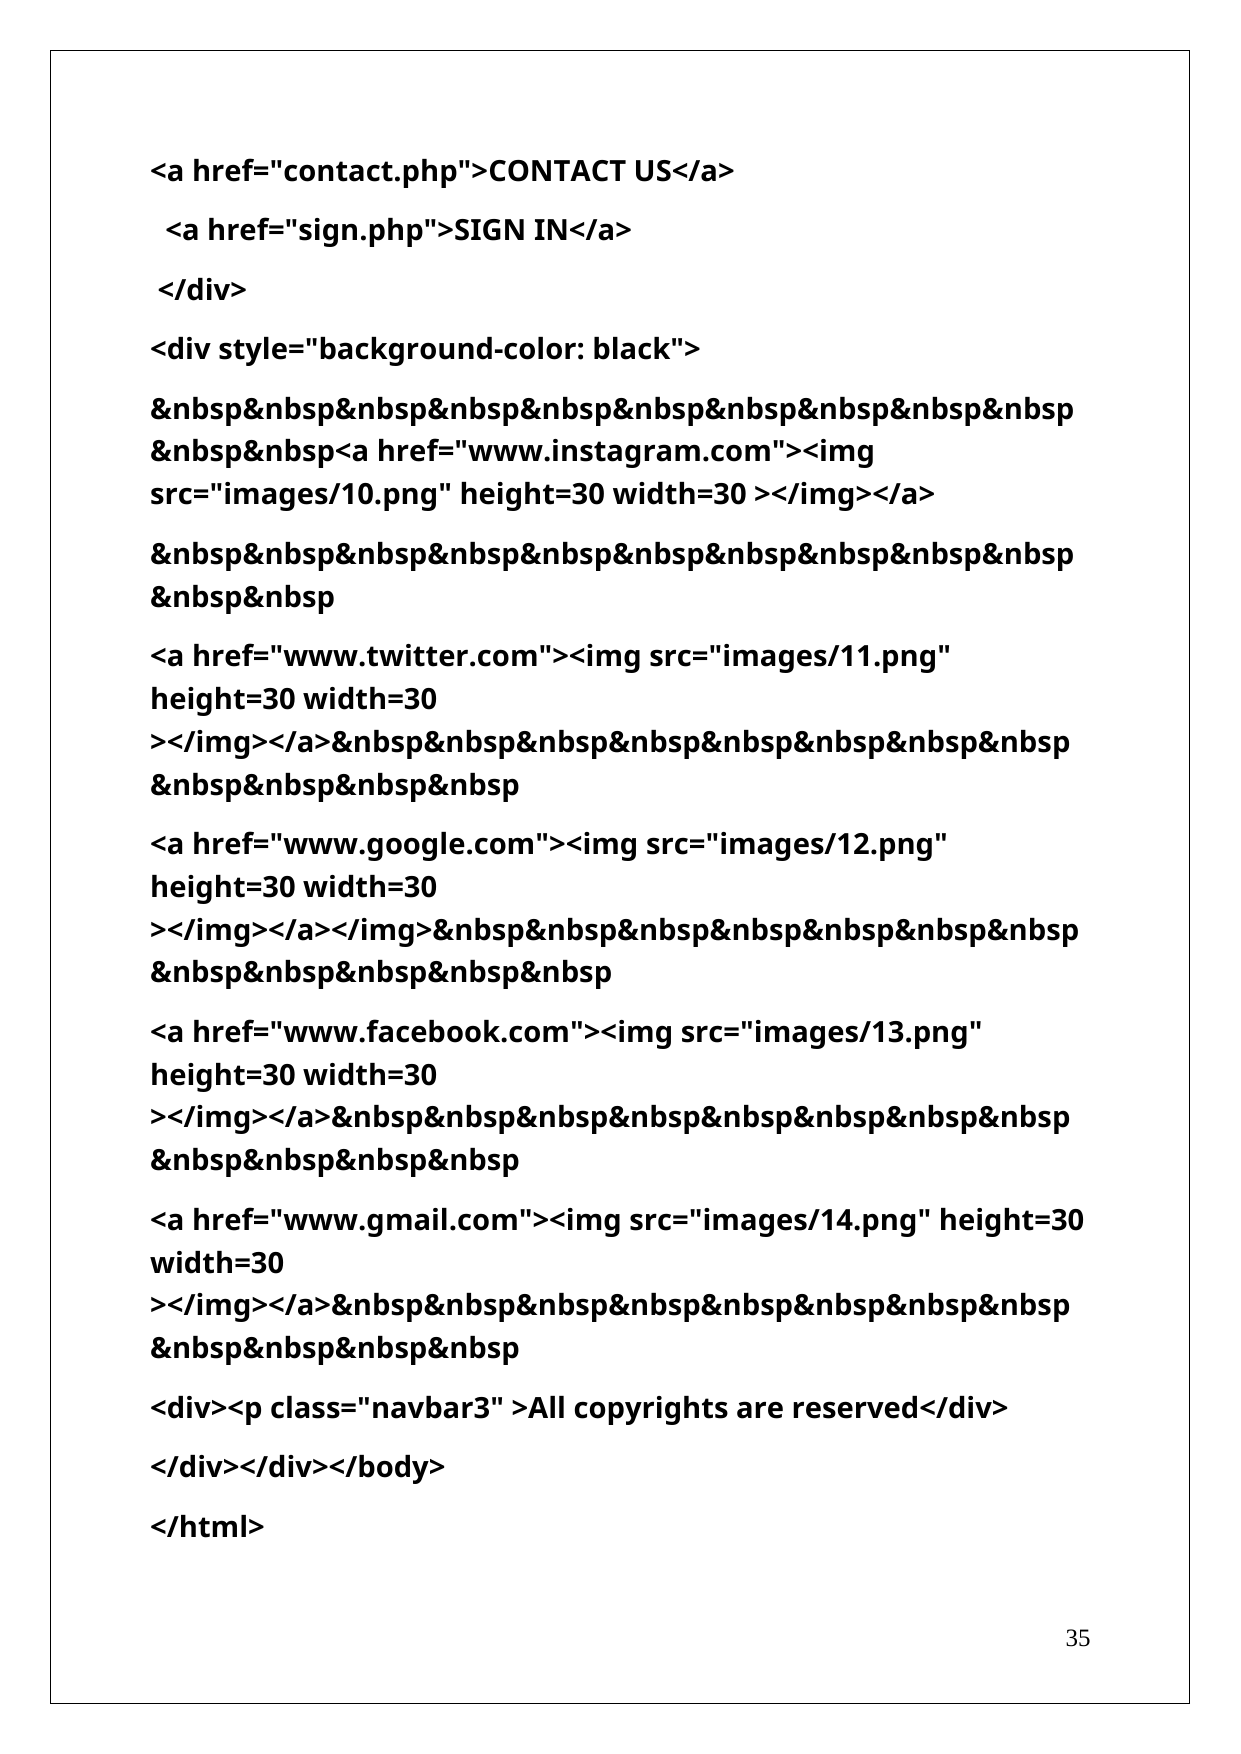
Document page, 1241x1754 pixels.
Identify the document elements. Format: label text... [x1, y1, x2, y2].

text <a href="www.gmail.com"><img src="images/14.png" height=30 width=30 ></img></a>&nbsp&nbsp&nbsp&nbsp&nbsp&nbsp&nbsp&nbsp&nbsp&nbsp&nbsp&nbsp [150, 1199, 1090, 1367]
text &nbsp&nbsp&nbsp&nbsp&nbsp&nbsp&nbsp&nbsp&nbsp&nbsp&nbsp&nbsp [150, 533, 1090, 616]
text <div><p class="navbar3" >All copyrights are reserved</div> [150, 1387, 1090, 1427]
text </div> [150, 269, 1090, 309]
text <a href="www.facebook.com"><img src="images/13.png" height=30 width=30 ></img></a>&nbsp&nbsp&nbsp&nbsp&nbsp&nbsp&nbsp&nbsp&nbsp&nbsp&nbsp&nbsp [150, 1011, 1090, 1179]
text <a href="www.twitter.com"><img src="images/11.png" height=30 width=30 ></img></a>&nbsp&nbsp&nbsp&nbsp&nbsp&nbsp&nbsp&nbsp&nbsp&nbsp&nbsp&nbsp [150, 635, 1090, 803]
text </div></div></body> [150, 1446, 1090, 1486]
text <a href="sign.php">SIGN IN</a> [150, 209, 1090, 249]
text <a href="www.google.com"><img src="images/12.png" height=30 width=30 ></img></a></img>&nbsp&nbsp&nbsp&nbsp&nbsp&nbsp&nbsp&nbsp&nbsp&nbsp&nbsp&nbsp [150, 823, 1090, 991]
text &nbsp&nbsp&nbsp&nbsp&nbsp&nbsp&nbsp&nbsp&nbsp&nbsp&nbsp&nbsp<a href="www.instagram.com"><img src="images/10.png" height=30 width=30 ></img></a> [150, 388, 1090, 513]
text <a href="contact.php">CONTACT US</a> [150, 150, 1090, 190]
text </html> [150, 1506, 1090, 1546]
text <div style="background-color: black"> [150, 328, 1090, 368]
